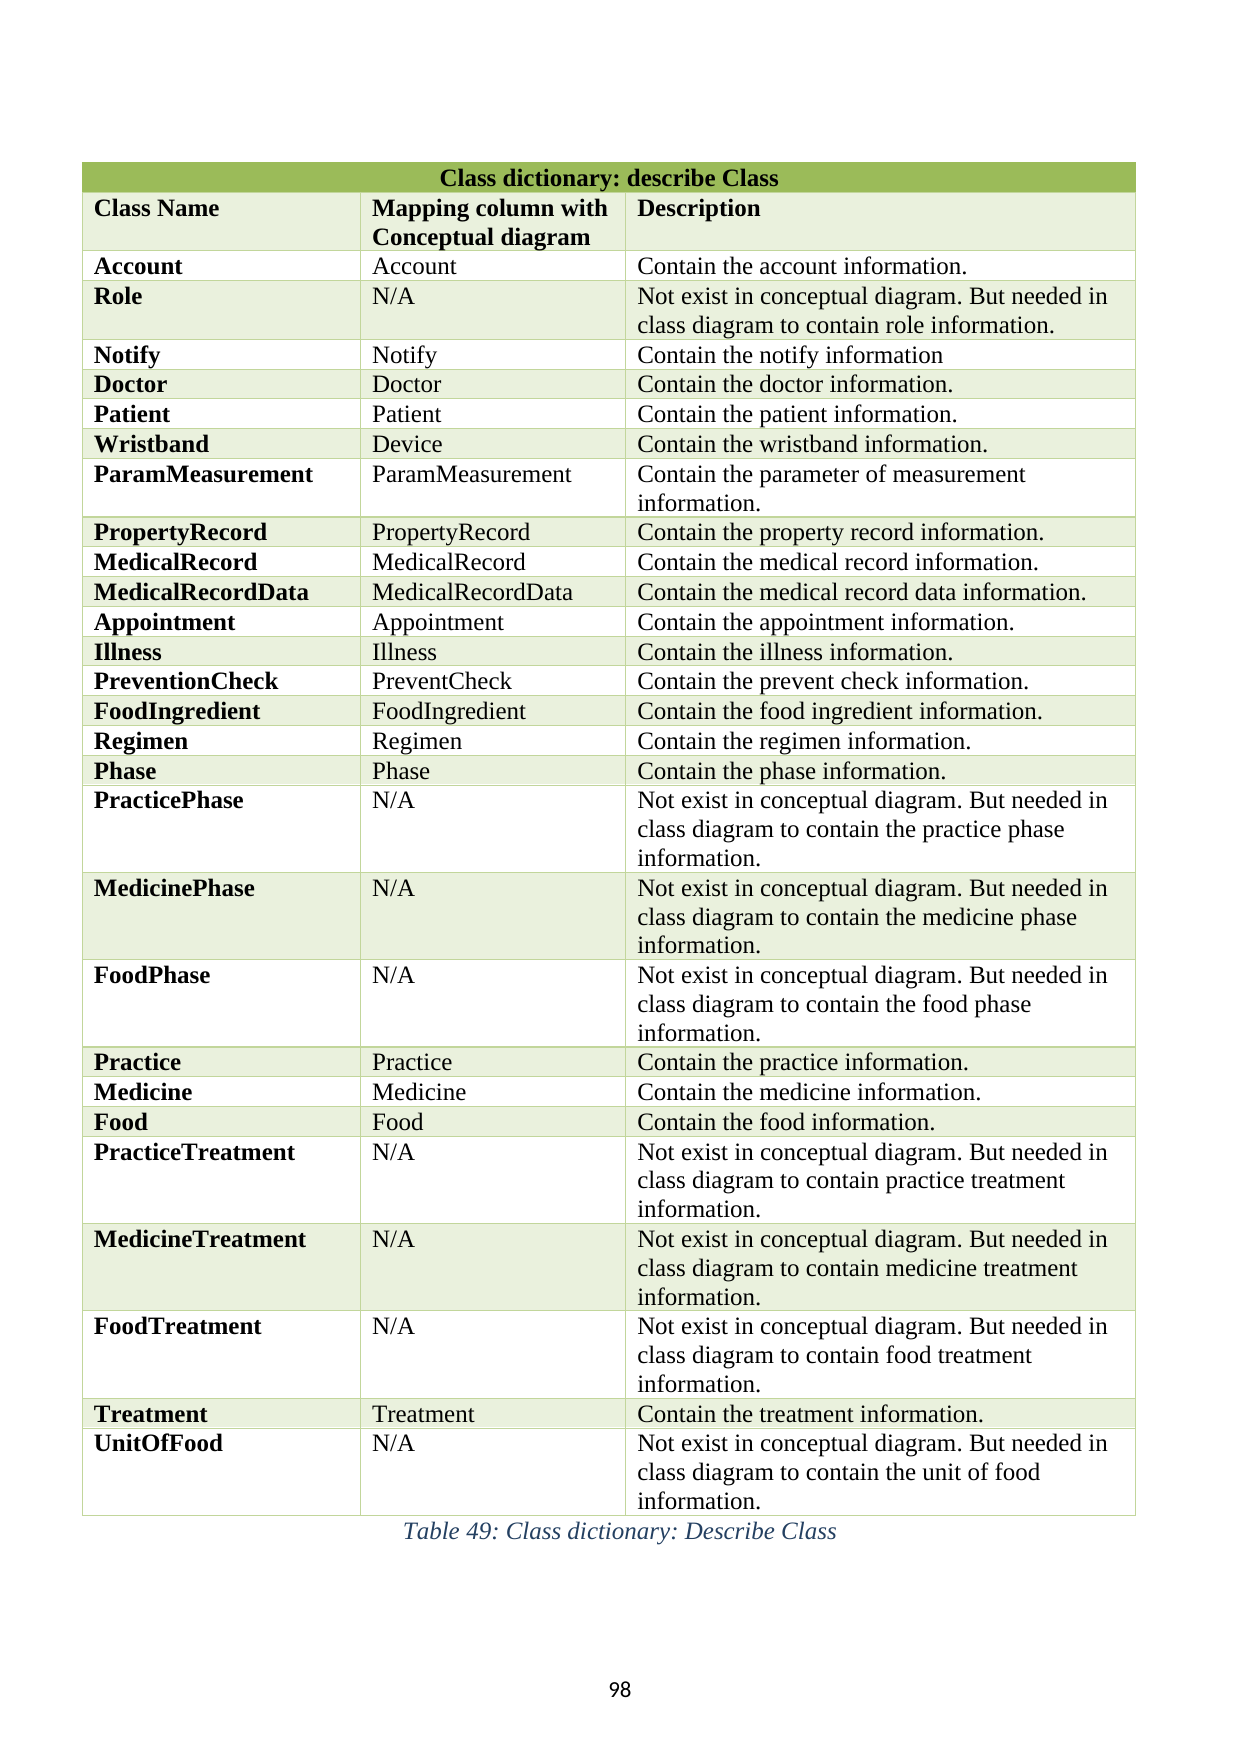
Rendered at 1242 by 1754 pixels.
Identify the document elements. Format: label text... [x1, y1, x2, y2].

table_cell UnitOfFood [83, 1429, 360, 1515]
table_cell MedicinePhase [83, 873, 360, 959]
table_cell Contain the food ingredient information. [626, 696, 1135, 725]
table_cell Contain the appointment information. [626, 607, 1135, 636]
table_cell Medicine [361, 1077, 625, 1106]
table_cell Contain the food information. [626, 1107, 1135, 1136]
table_cell Contain the illness information. [626, 637, 1135, 665]
table_cell FoodIngredient [361, 696, 625, 725]
table_cell FoodIngredient [83, 696, 360, 725]
table_cell FoodTreatment [83, 1311, 360, 1398]
table_cell Device [361, 429, 625, 458]
table_cell Contain the doctor information. [626, 370, 1135, 398]
table_cell Contain the phase information. [626, 756, 1135, 784]
table_cell Contain the prevent check information. [626, 666, 1135, 695]
table_cell Contain the wristband information. [626, 429, 1135, 458]
table_cell Food [361, 1107, 625, 1136]
table_cell MedicalRecordData [83, 577, 360, 606]
table_cell PreventionCheck [83, 666, 360, 695]
table_cell Mapping column with Conceptual diagram [361, 193, 625, 250]
table_cell Role [83, 281, 360, 339]
table_cell MedicalRecord [361, 547, 625, 576]
table_cell Phase [361, 756, 625, 784]
table_cell Class Name [83, 193, 360, 250]
table_cell N/A [361, 1311, 625, 1398]
table_cell PracticePhase [83, 786, 360, 872]
table_cell Not exist in conceptual diagram. But needed in class diagram to contain medicine treatment information. [626, 1224, 1135, 1310]
table_cell Contain the patient information. [626, 399, 1135, 428]
table_cell Contain the account information. [626, 251, 1135, 280]
table_cell Contain the property record information. [626, 518, 1135, 546]
table_cell Contain the practice information. [626, 1048, 1135, 1076]
table_cell Not exist in conceptual diagram. But needed in class diagram to contain the practice phase information. [626, 786, 1135, 872]
table_cell Not exist in conceptual diagram. But needed in class diagram to contain food treatment information. [626, 1311, 1135, 1398]
table_cell Not exist in conceptual diagram. But needed in class diagram to contain the unit of food information. [626, 1429, 1135, 1515]
table_cell Appointment [361, 607, 625, 636]
table_cell Food [83, 1107, 360, 1136]
table_cell Not exist in conceptual diagram. But needed in class diagram to contain practice treatment information. [626, 1137, 1135, 1223]
table_cell Contain the regimen information. [626, 726, 1135, 755]
table_cell Not exist in conceptual diagram. But needed in class diagram to contain the food phase information. [626, 960, 1135, 1046]
table_cell MedicalRecord [83, 547, 360, 576]
table_cell Medicine [83, 1077, 360, 1106]
table_cell N/A [361, 1137, 625, 1223]
table_cell Treatment [83, 1399, 360, 1427]
table_cell Contain the medical record data information. [626, 577, 1135, 606]
table_cell PracticeTreatment [83, 1137, 360, 1223]
table_cell Account [361, 251, 625, 280]
table_cell N/A [361, 786, 625, 872]
table_cell Contain the parameter of measurement information. [626, 459, 1135, 516]
table_cell Notify [83, 340, 360, 368]
table_cell Doctor [361, 370, 625, 398]
table_cell Regimen [83, 726, 360, 755]
table_cell Not exist in conceptual diagram. But needed in class diagram to contain role information. [626, 281, 1135, 339]
table_cell Not exist in conceptual diagram. But needed in class diagram to contain the medicine phase information. [626, 873, 1135, 959]
table_cell Illness [83, 637, 360, 665]
table_cell PropertyRecord [83, 518, 360, 546]
table_cell Notify [361, 340, 625, 368]
table_cell N/A [361, 960, 625, 1046]
text Table 49: Class dictionary: Describe Class [94, 1516, 1146, 1544]
table_cell Practice [83, 1048, 360, 1076]
table_cell Patient [83, 399, 360, 428]
table_cell Phase [83, 756, 360, 784]
table_cell Account [83, 251, 360, 280]
table_cell N/A [361, 873, 625, 959]
table_cell Contain the treatment information. [626, 1399, 1135, 1427]
table_cell Patient [361, 399, 625, 428]
table_cell PropertyRecord [361, 518, 625, 546]
table_cell Practice [361, 1048, 625, 1076]
table_cell Regimen [361, 726, 625, 755]
table_cell MedicalRecordData [361, 577, 625, 606]
table_header Class dictionary: describe Class [83, 163, 1135, 192]
table_cell Contain the notify information [626, 340, 1135, 368]
table_cell PreventCheck [361, 666, 625, 695]
table_cell N/A [361, 281, 625, 339]
table_cell MedicineTreatment [83, 1224, 360, 1310]
table_cell Contain the medicine information. [626, 1077, 1135, 1106]
table_cell FoodPhase [83, 960, 360, 1046]
table_cell Illness [361, 637, 625, 665]
table_cell Doctor [83, 370, 360, 398]
table_cell N/A [361, 1224, 625, 1310]
table_cell N/A [361, 1429, 625, 1515]
table_cell Description [626, 193, 1135, 250]
table_cell Wristband [83, 429, 360, 458]
table_cell Contain the medical record information. [626, 547, 1135, 576]
table_cell ParamMeasurement [361, 459, 625, 516]
table_cell Appointment [83, 607, 360, 636]
table_cell Treatment [361, 1399, 625, 1427]
table_cell ParamMeasurement [83, 459, 360, 516]
